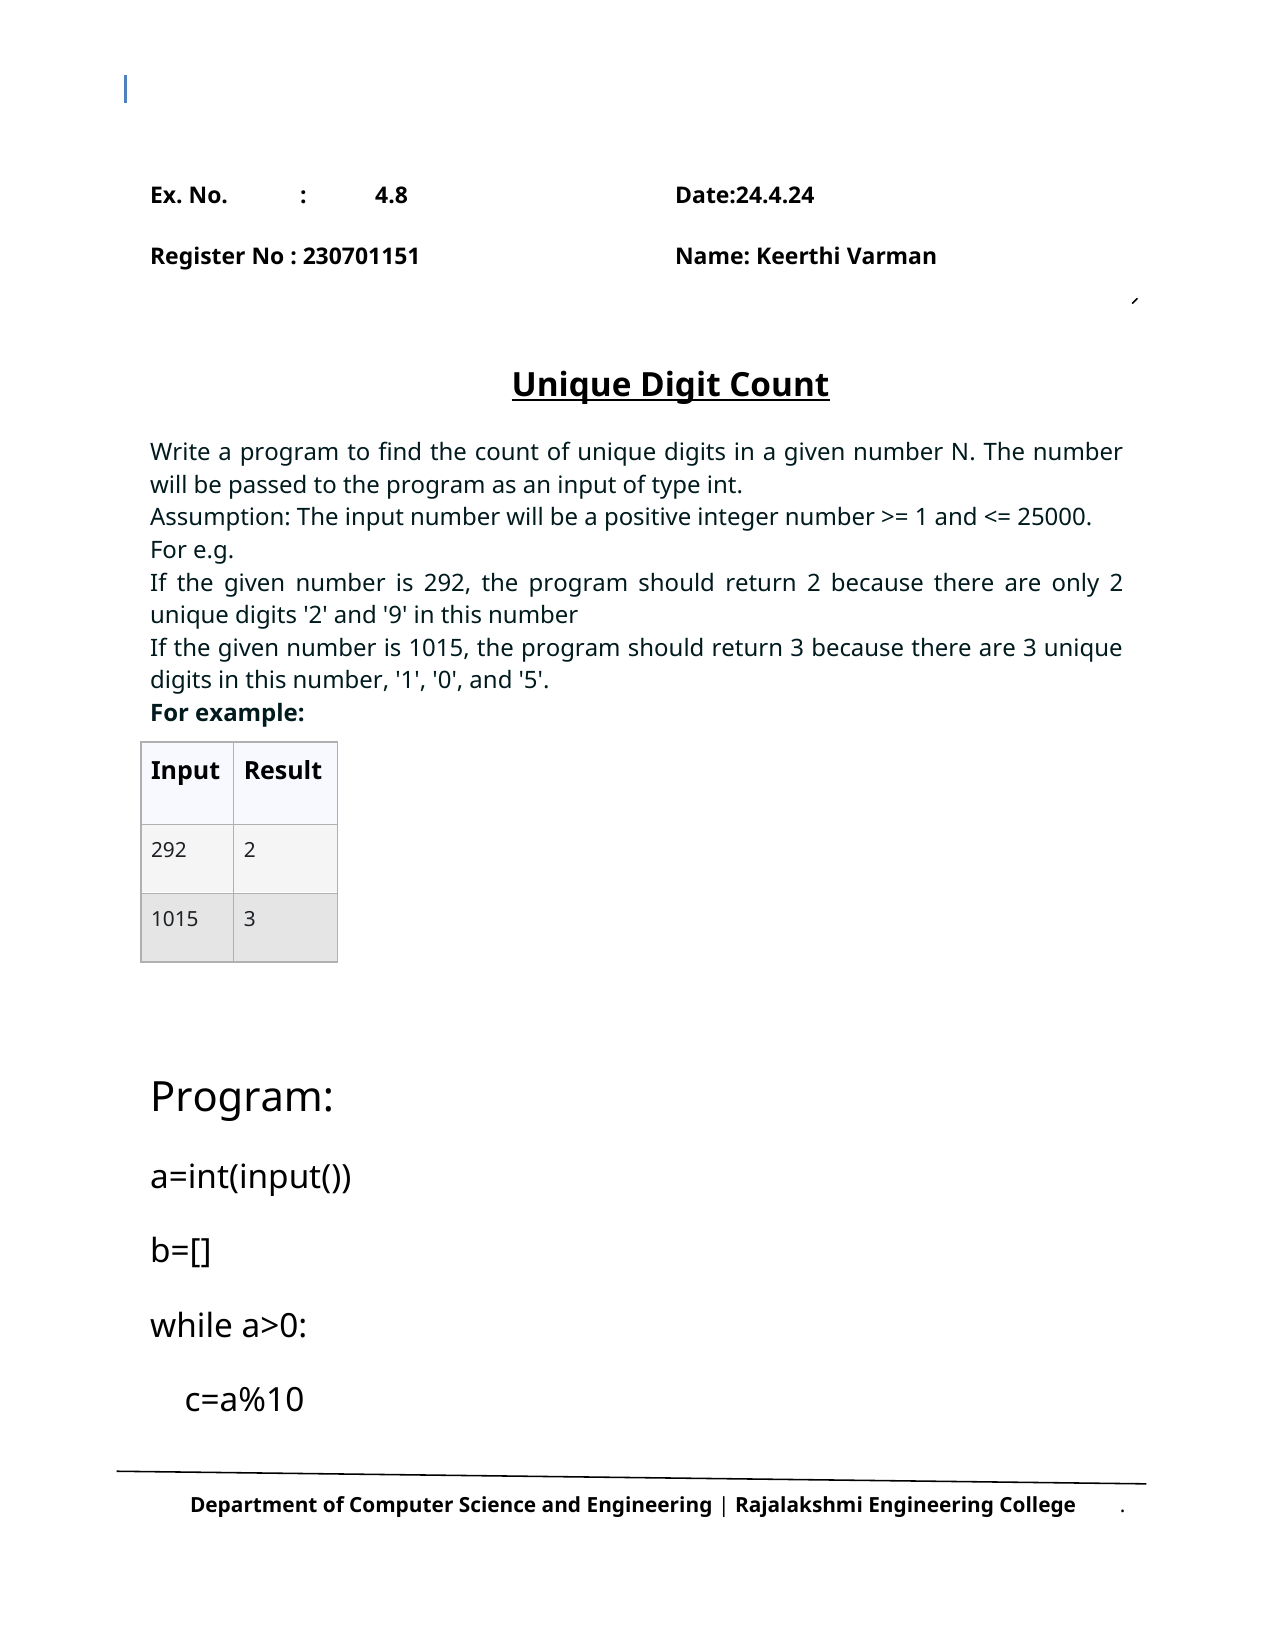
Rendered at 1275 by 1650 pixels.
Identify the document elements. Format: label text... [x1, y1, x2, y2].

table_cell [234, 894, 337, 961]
text Assumption: The input number will be a positive integer number >= 1 and <= 25000. [150, 500, 1125, 533]
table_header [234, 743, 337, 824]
text If the given number is 292, the program should return 2 because there are only 2 unique digits '2' and '9' in this number [150, 565, 1125, 631]
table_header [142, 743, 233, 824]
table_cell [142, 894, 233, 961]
text a=int(input()) [150, 1152, 1125, 1198]
text Register No : 230701151 Name: Keerthi Varman [150, 239, 1125, 271]
text Unique Digit Count [216, 360, 1125, 406]
text For example: [150, 696, 1125, 728]
text while a>0: [150, 1302, 1125, 1347]
text c=a%10 [150, 1376, 1125, 1422]
text Write a program to find the count of unique digits in a given number N. The number will be passed to the program as an input of type int. [150, 435, 1125, 500]
text Program: [150, 1066, 1125, 1123]
text For e.g. [150, 533, 1125, 565]
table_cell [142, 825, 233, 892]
text Ex. No. : 4.8 Date:24.4.24 [150, 179, 1125, 210]
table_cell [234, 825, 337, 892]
text b=[] [150, 1227, 1125, 1272]
text If the given number is 1015, the program should return 3 because there are 3 unique digits in this number, '1', '0', and '5'. [150, 631, 1125, 696]
